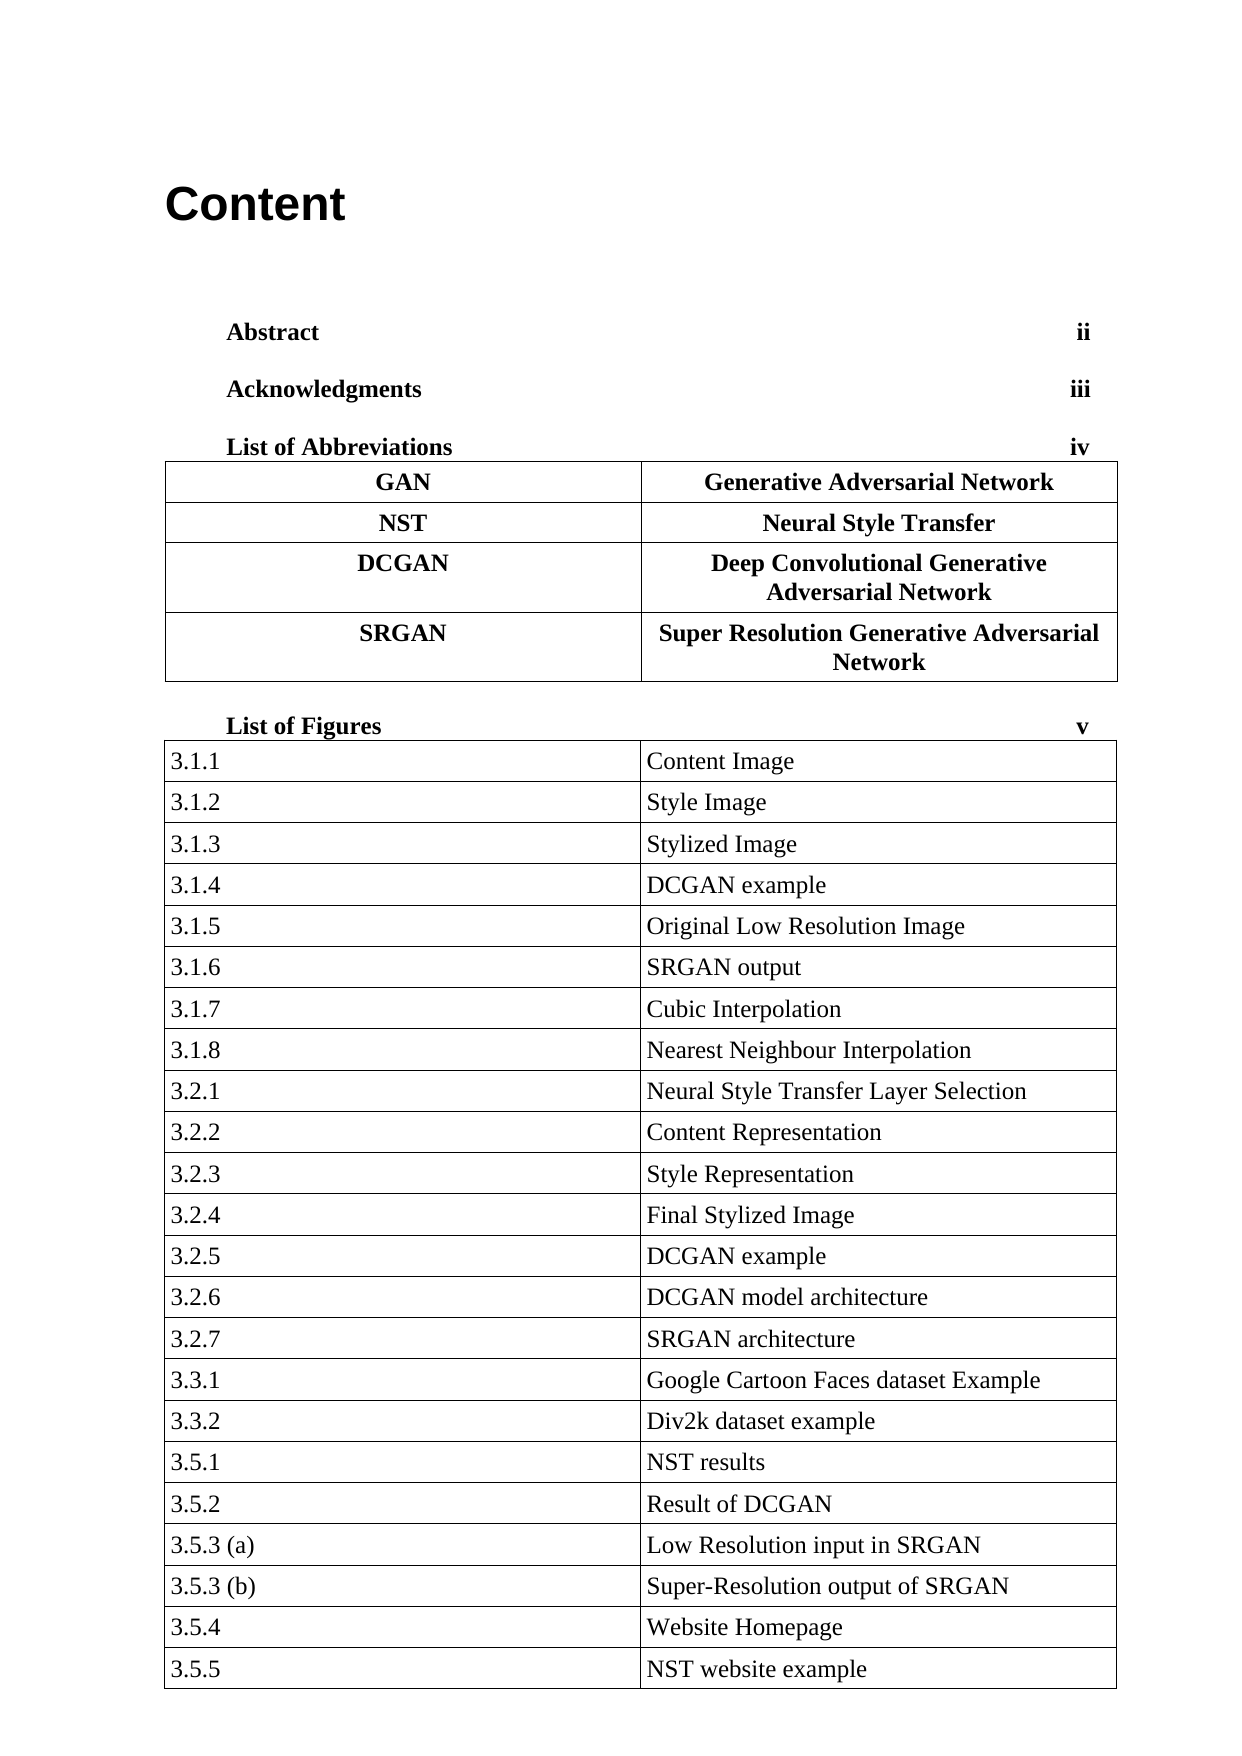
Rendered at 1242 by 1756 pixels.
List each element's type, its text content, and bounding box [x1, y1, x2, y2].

table_cell 3.5.4 [165, 1607, 640, 1647]
subtitle List of Abbreviations iv [226, 432, 1117, 461]
table_cell Content Representation [641, 1112, 1116, 1152]
table_cell 3.5.3 (a) [165, 1524, 640, 1564]
table_cell 3.1.3 [165, 823, 640, 863]
table_cell SRGAN output [641, 947, 1116, 987]
table_cell Neural Style Transfer Layer Selection [641, 1071, 1116, 1111]
table_cell 3.1.8 [165, 1029, 640, 1069]
table_cell Nearest Neighbour Interpolation [641, 1029, 1116, 1069]
table_cell Deep Convolutional Generative Adversarial Network [642, 543, 1117, 612]
table_cell Div2k dataset example [641, 1401, 1116, 1441]
table_cell NST results [641, 1442, 1116, 1482]
table_cell Google Cartoon Faces dataset Example [641, 1359, 1116, 1399]
table_cell Style Image [641, 782, 1116, 822]
table_cell SRGAN architecture [641, 1318, 1116, 1358]
table_cell 3.2.1 [165, 1071, 640, 1111]
table_cell 3.2.4 [165, 1194, 640, 1234]
table_header 3.1.1 [165, 741, 640, 781]
table_cell 3.2.7 [165, 1318, 640, 1358]
table_cell Original Low Resolution Image [641, 906, 1116, 946]
table_cell Low Resolution input in SRGAN [641, 1524, 1116, 1564]
table_cell 3.5.2 [165, 1483, 640, 1523]
table_cell 3.1.6 [165, 947, 640, 987]
table_cell Cubic Interpolation [641, 988, 1116, 1028]
subtitle Abstract ii [226, 317, 1117, 346]
table_cell 3.5.1 [165, 1442, 640, 1482]
table_cell 3.1.5 [165, 906, 640, 946]
table_header Generative Adversarial Network [642, 462, 1117, 501]
table_cell SRGAN [166, 613, 641, 681]
table_cell 3.1.2 [165, 782, 640, 822]
table_cell 3.2.5 [165, 1236, 640, 1276]
table_cell DCGAN [166, 543, 641, 612]
table_cell 3.3.2 [165, 1401, 640, 1441]
table_cell DCGAN example [641, 1236, 1116, 1276]
table_cell 3.5.5 [165, 1648, 640, 1688]
table_cell 3.1.4 [165, 864, 640, 904]
table_cell DCGAN example [641, 864, 1116, 904]
table_cell 3.3.1 [165, 1359, 640, 1399]
table_cell NST [166, 503, 641, 542]
table_cell Result of DCGAN [641, 1483, 1116, 1523]
table_cell Super Resolution Generative Adversarial Network [642, 613, 1117, 681]
table_cell 3.1.7 [165, 988, 640, 1028]
table_cell 3.2.6 [165, 1277, 640, 1317]
table_cell Website Homepage [641, 1607, 1116, 1647]
table_cell Neural Style Transfer [642, 503, 1117, 542]
subtitle List of Figures v [226, 711, 1117, 739]
subtitle Acknowledgments iii [226, 374, 1117, 403]
table_cell 3.5.3 (b) [165, 1566, 640, 1606]
table_cell 3.2.2 [165, 1112, 640, 1152]
subtitle Content [164, 176, 362, 231]
table_cell Super-Resolution output of SRGAN [641, 1566, 1116, 1606]
table_cell Final Stylized Image [641, 1194, 1116, 1234]
table_cell Stylized Image [641, 823, 1116, 863]
table_cell Style Representation [641, 1153, 1116, 1193]
table_header GAN [166, 462, 641, 501]
table_cell NST website example [641, 1648, 1116, 1688]
table_cell DCGAN model architecture [641, 1277, 1116, 1317]
table_cell 3.2.3 [165, 1153, 640, 1193]
table_header Content Image [641, 741, 1116, 781]
